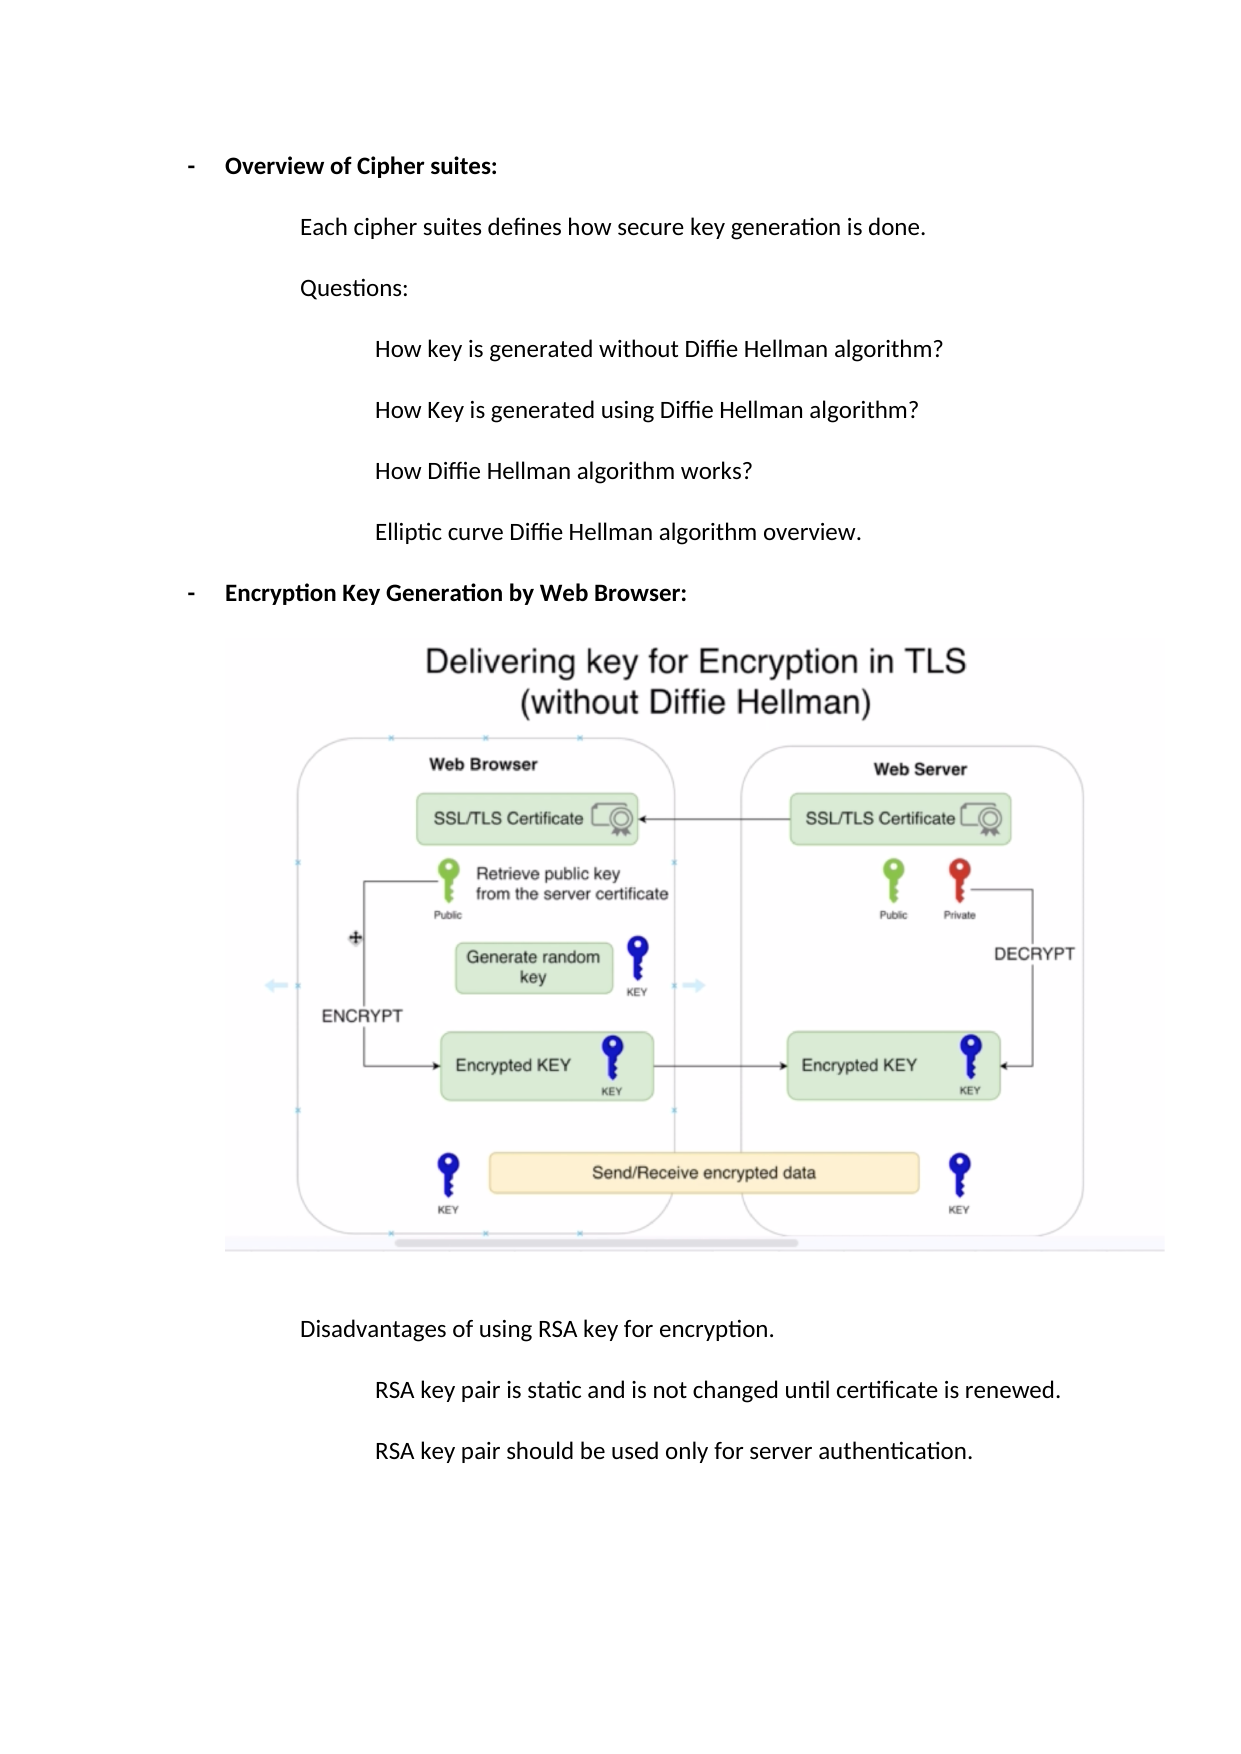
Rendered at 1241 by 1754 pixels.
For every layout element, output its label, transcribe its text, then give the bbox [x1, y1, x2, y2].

list How Key is generated using Diffie Hellman algorithm? [300, 394, 1090, 425]
list How key is generated without Diffie Hellman algorithm? [300, 333, 1090, 364]
list RSA key pair is static and is not changed until certificate is renewed. [225, 1374, 1090, 1405]
picture [225, 638, 1165, 1252]
list RSA key pair should be used only for server authentication. [225, 1435, 1090, 1466]
list How Diffie Hellman algorithm works? [300, 455, 1090, 486]
list Overview of Cipher suites: [187, 150, 1090, 181]
list Elliptic curve Diffie Hellman algorithm overview. [300, 516, 1090, 547]
list Disadvantages of using RSA key for encryption. [225, 1313, 1090, 1344]
list Each cipher suites defines how secure key generation is done. [300, 211, 1090, 242]
list Encryption Key Generation by Web Browser: [187, 577, 1090, 608]
list Questions: [300, 272, 1090, 303]
